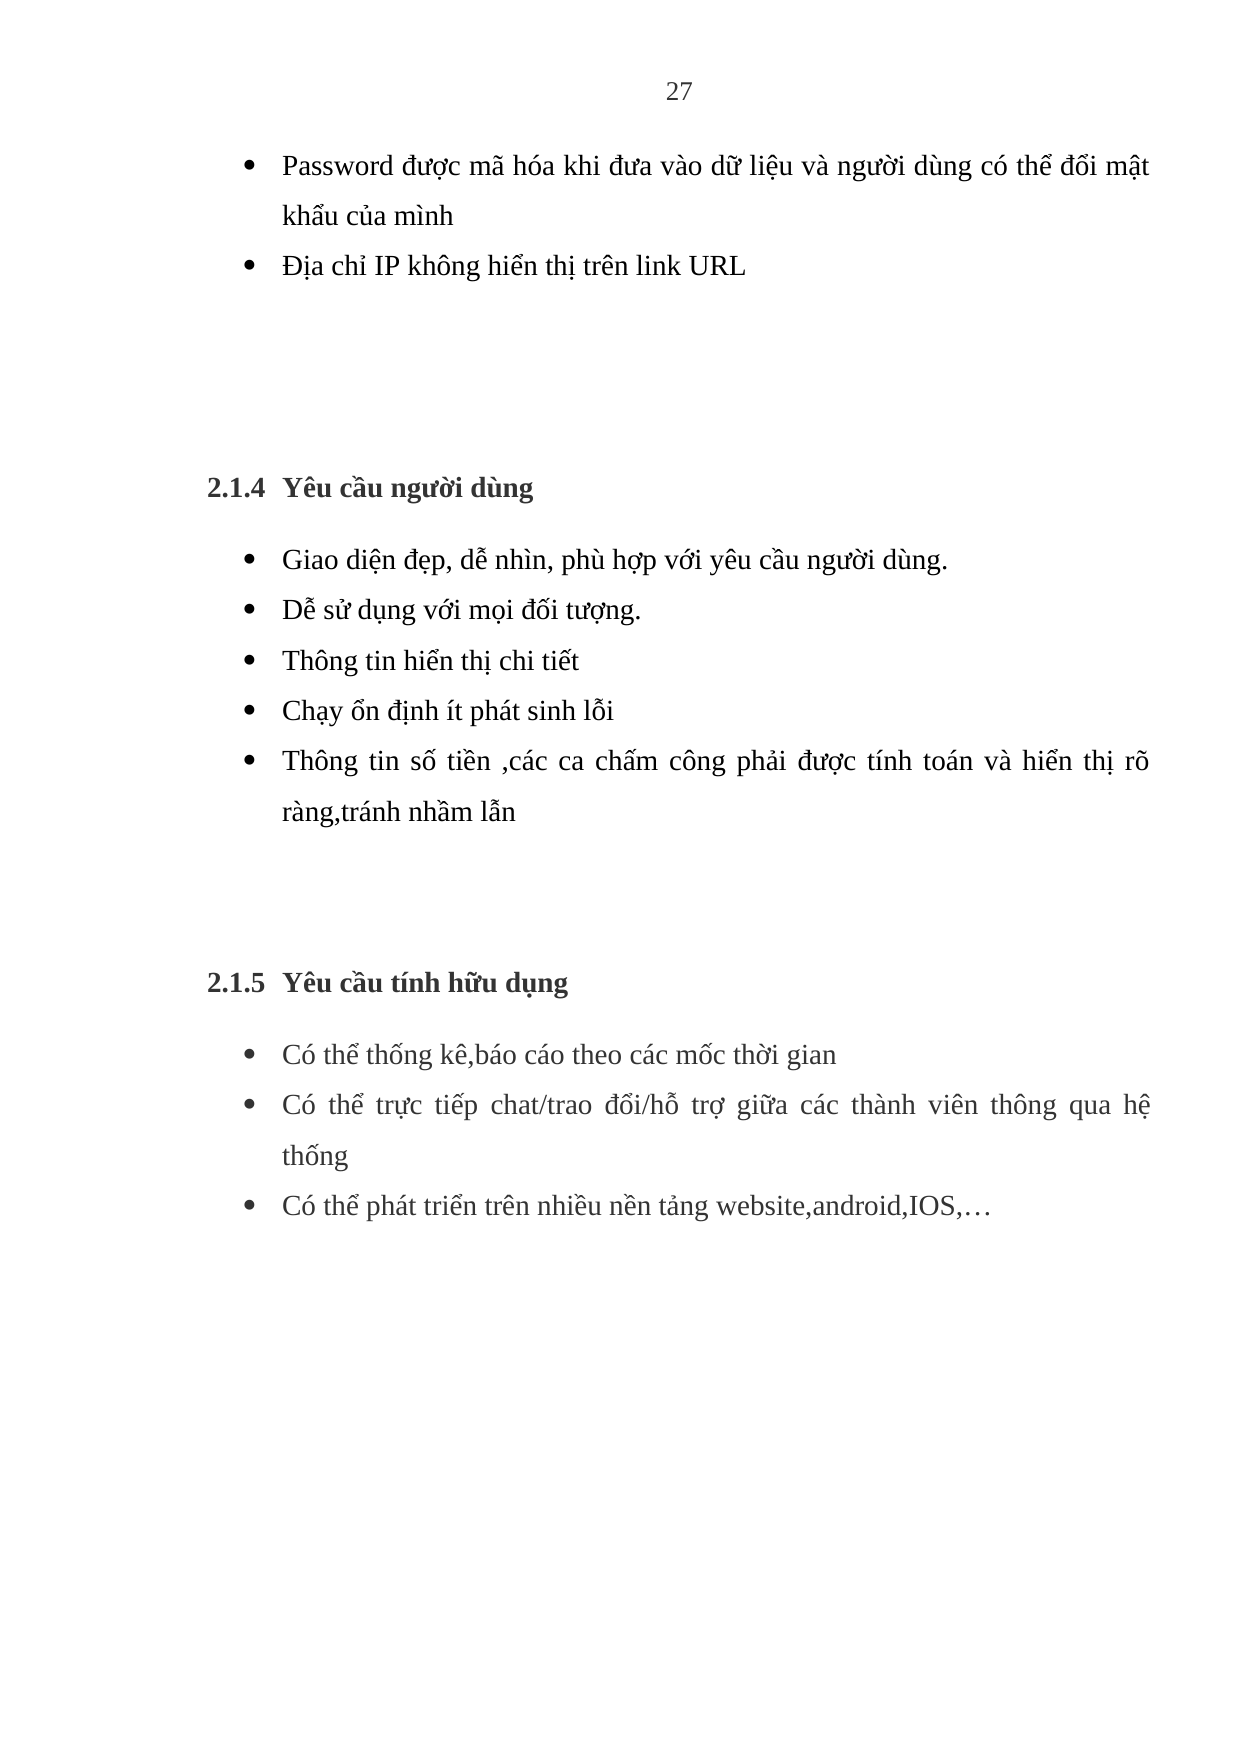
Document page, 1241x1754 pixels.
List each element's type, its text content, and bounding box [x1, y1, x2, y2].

list Thông tin hiển thị chi tiết [244, 643, 1152, 676]
list Có thể phát triển trên nhiều nền tảng website,android,IOS,… [244, 1188, 1152, 1222]
list Có thể thống kê,báo cáo theo các mốc thời gian [244, 1037, 1152, 1070]
list Giao diện đẹp, dễ nhìn, phù hợp với yêu cầu người dùng. [244, 542, 1152, 575]
subtitle Yêu cầu người dùng [207, 471, 1152, 504]
list Dễ sử dụng với mọi đối tượng. [244, 592, 1152, 626]
list Chạy ổn định ít phát sinh lỗi [244, 693, 1152, 727]
list Thông tin số tiền ,các ca chấm công phải được tính toán và hiển thị rõ ràng,tránh nhầm lẫn [244, 743, 1152, 827]
list Địa chỉ IP không hiển thị trên link URL [244, 248, 1152, 282]
list Password được mã hóa khi đưa vào dữ liệu và người dùng có thể đổi mật khẩu của mình [244, 148, 1152, 232]
subtitle Yêu cầu tính hữu dụng [207, 966, 1152, 999]
list Có thể trực tiếp chat/trao đổi/hỗ trợ giữa các thành viên thông qua hệ thống [244, 1087, 1152, 1171]
